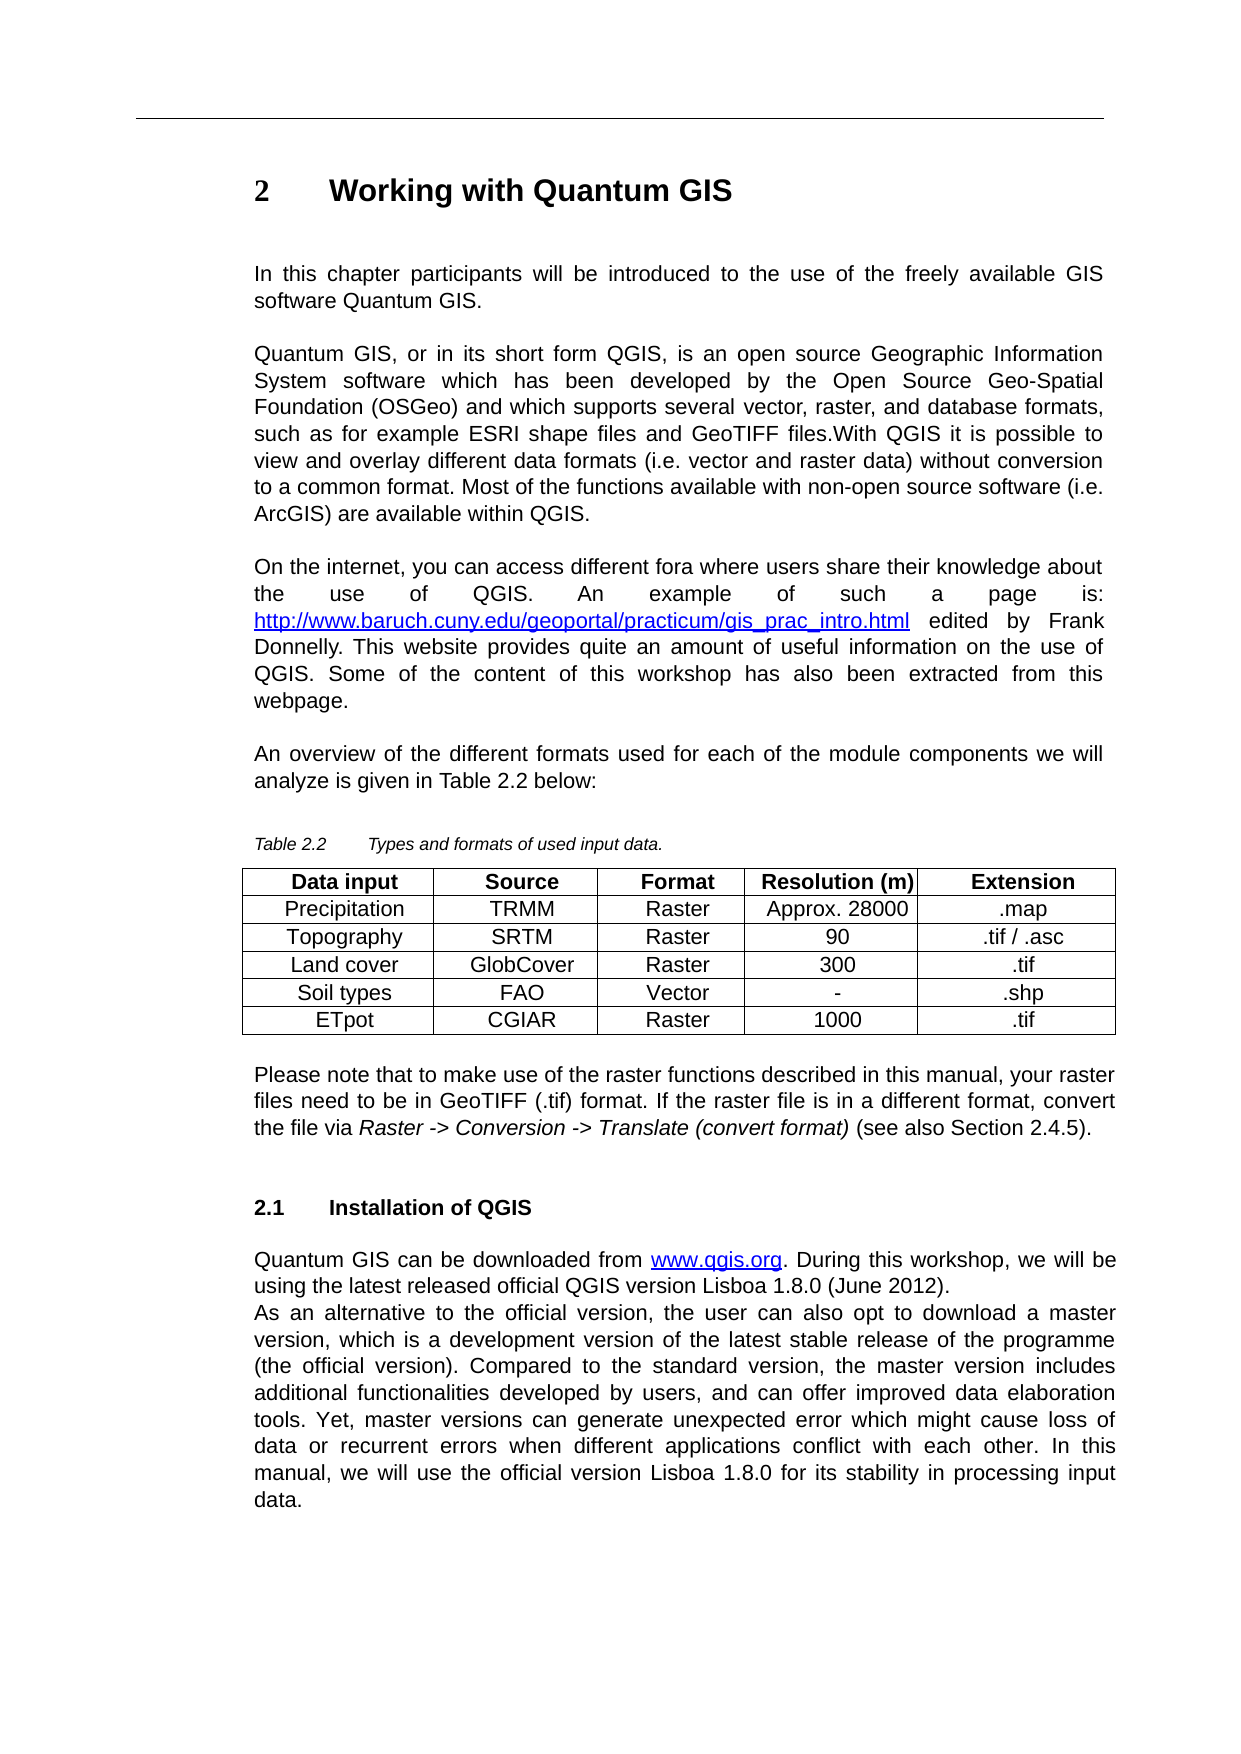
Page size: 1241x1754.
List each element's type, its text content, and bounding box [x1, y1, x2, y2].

text On the internet, you can access different fora where users share their knowledge about the use of QGIS. An example of such a page is: http://www.baruch.cuny.edu/geoportal/practicum/gis_prac_intro.html edited by Frank Donnelly. This website provides quite an amount of useful information on the use of QGIS. Some of the content of this workshop has also been extracted from this webpage. [254, 554, 1104, 713]
subtitle Working with Quantum GIS [254, 172, 1104, 208]
text Quantum GIS can be downloaded from www.qgis.org. During this workshop, we will be using the latest released official QGIS version Lisboa 1.8.0 (June 2012). [254, 1247, 1117, 1298]
table_cell SRTM [434, 924, 597, 951]
table_header Extension [918, 869, 1115, 895]
table_cell .tif / .asc [918, 924, 1115, 951]
table_cell ETpot [243, 1007, 433, 1034]
text As an alternative to the official version, the user can also opt to download a master version, which is a development version of the latest stable release of the programme (the official version). Compared to the standard version, the master version includes additional functionalities developed by users, and can offer improved data elaboration tools. Yet, master versions can generate unexpected error which might cause loss of data or recurrent errors when different applications conflict with each other. In this manual, we will use the official version Lisboa 1.8.0 for its stability in processing input data. [254, 1300, 1117, 1512]
table_cell Topography [243, 924, 433, 951]
table_cell - [745, 979, 917, 1006]
table_cell 90 [745, 924, 917, 951]
table_cell Raster [598, 924, 744, 951]
table_header Resolution (m) [745, 869, 917, 895]
table_cell .map [918, 896, 1115, 923]
table_cell Soil types [243, 979, 433, 1006]
table_cell 1000 [745, 1007, 917, 1034]
table_cell Approx. 28000 [745, 896, 917, 923]
subtitle Installation of QGIS [254, 1195, 1104, 1220]
table_cell Raster [598, 1007, 744, 1034]
table_cell Raster [598, 952, 744, 978]
table_header Source [434, 869, 597, 895]
table_cell CGIAR [434, 1007, 597, 1034]
table_cell Land cover [243, 952, 433, 978]
table_cell TRMM [434, 896, 597, 923]
table_cell .tif [918, 1007, 1115, 1034]
text In this chapter participants will be introduced to the use of the freely available GIS software Quantum GIS. [254, 261, 1104, 313]
table_cell Raster [598, 896, 744, 923]
table_header Data input [243, 869, 433, 895]
text Quantum GIS, or in its short form QGIS, is an open source Geographic Information System software which has been developed by the Open Source Geo-Spatial Foundation (OSGeo) and which supports several vector, raster, and database formats, such as for example ESRI shape files and GeoTIFF files.With QGIS it is possible to view and overlay different data formats (i.e. vector and raster data) without conversion to a common format. Most of the functions available with non-open source software (i.e. ArcGIS) are available within QGIS. [254, 473, 1104, 526]
text Please note that to make use of the raster functions described in this manual, your raster files need to be in GeoTIFF (.tif) format. If the raster file is in a different format, convert the file via Raster -> Conversion -> Translate (convert format) (see also Section 2.4.5). [254, 1061, 1117, 1140]
table_cell Vector [598, 979, 744, 1006]
table_header Format [598, 869, 744, 895]
table_cell .tif [918, 952, 1115, 978]
table_cell FAO [434, 979, 597, 1006]
table_cell 300 [745, 952, 917, 978]
table_cell .shp [918, 979, 1115, 1006]
text Quantum GIS, or in its short form QGIS, is an open source Geographic Information System software which has been developed by the Open Source Geo-Spatial Foundation (OSGeo) and which supports several vector, raster, and database formats, such as for example ESRI shape files and GeoTIFF files.With QGIS it is possible to view and overlay different data formats (i.e. vector and raster data) without conversion to a common format. Most of the functions available with non-open source software (i.e. ArcGIS) are available within QGIS. [254, 341, 1104, 421]
table_cell Precipitation [243, 896, 433, 923]
table_cell GlobCover [434, 952, 597, 978]
